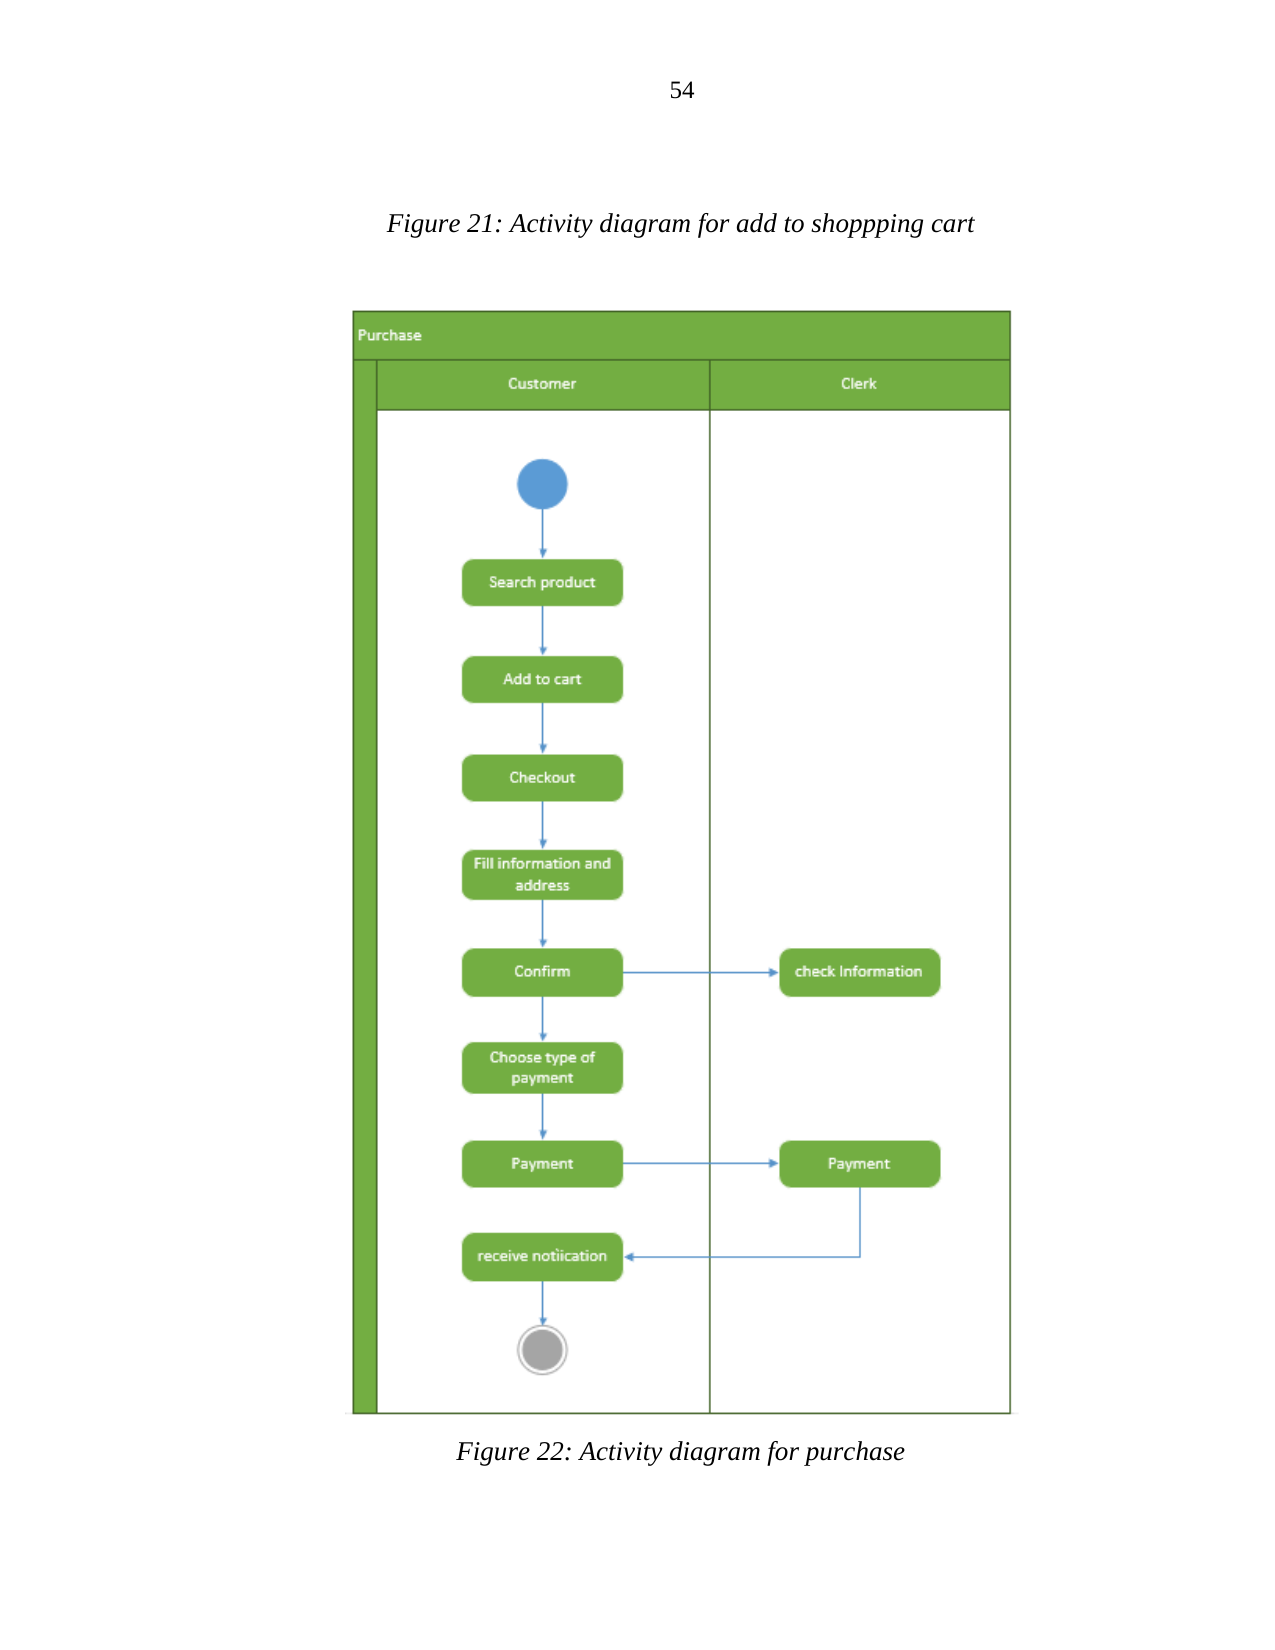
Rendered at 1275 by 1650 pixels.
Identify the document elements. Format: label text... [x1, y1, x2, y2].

text Figure 21: Activity diagram for add to shoppping cart [207, 207, 1157, 238]
picture [345, 300, 1019, 1416]
text Figure 22: Activity diagram for purchase [207, 1435, 1157, 1466]
